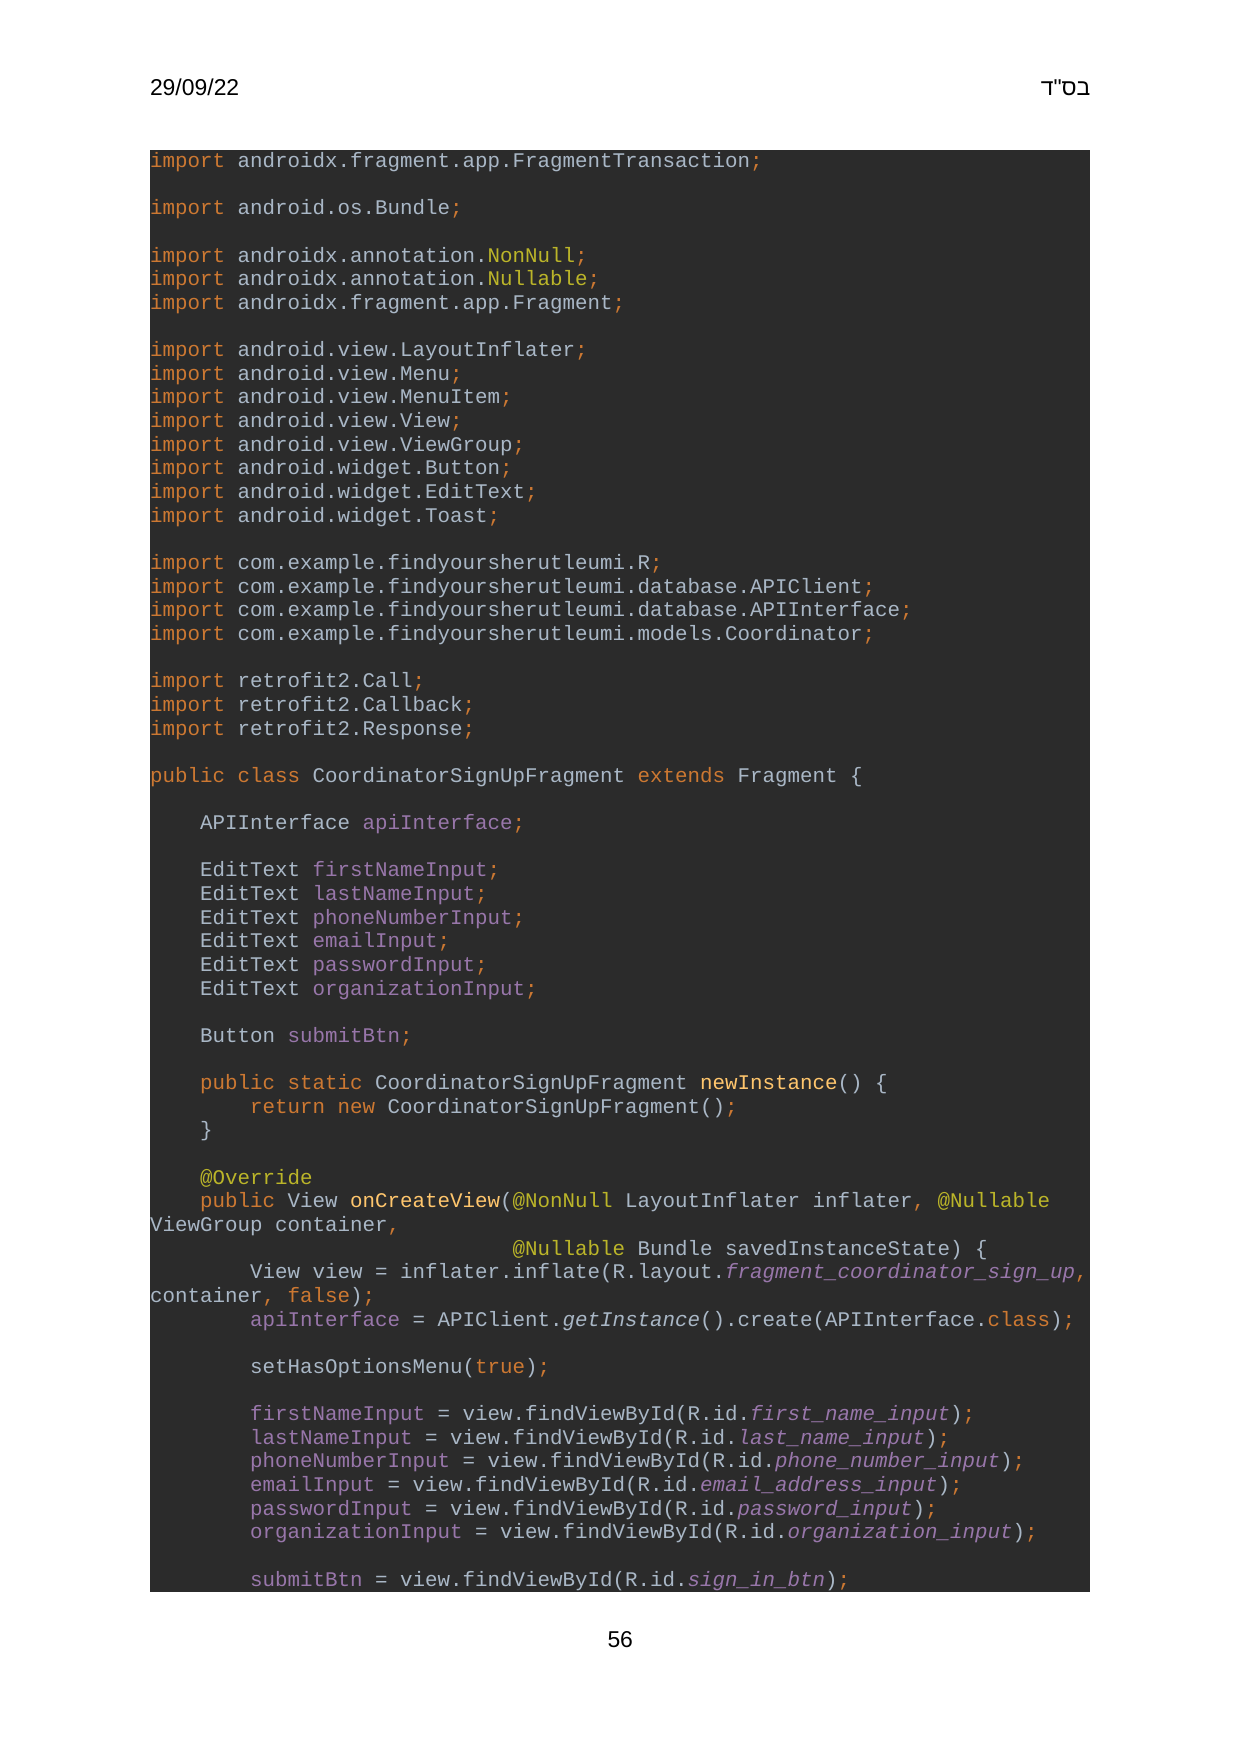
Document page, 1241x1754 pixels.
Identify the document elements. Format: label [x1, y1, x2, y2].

text [150, 150, 1090, 1592]
